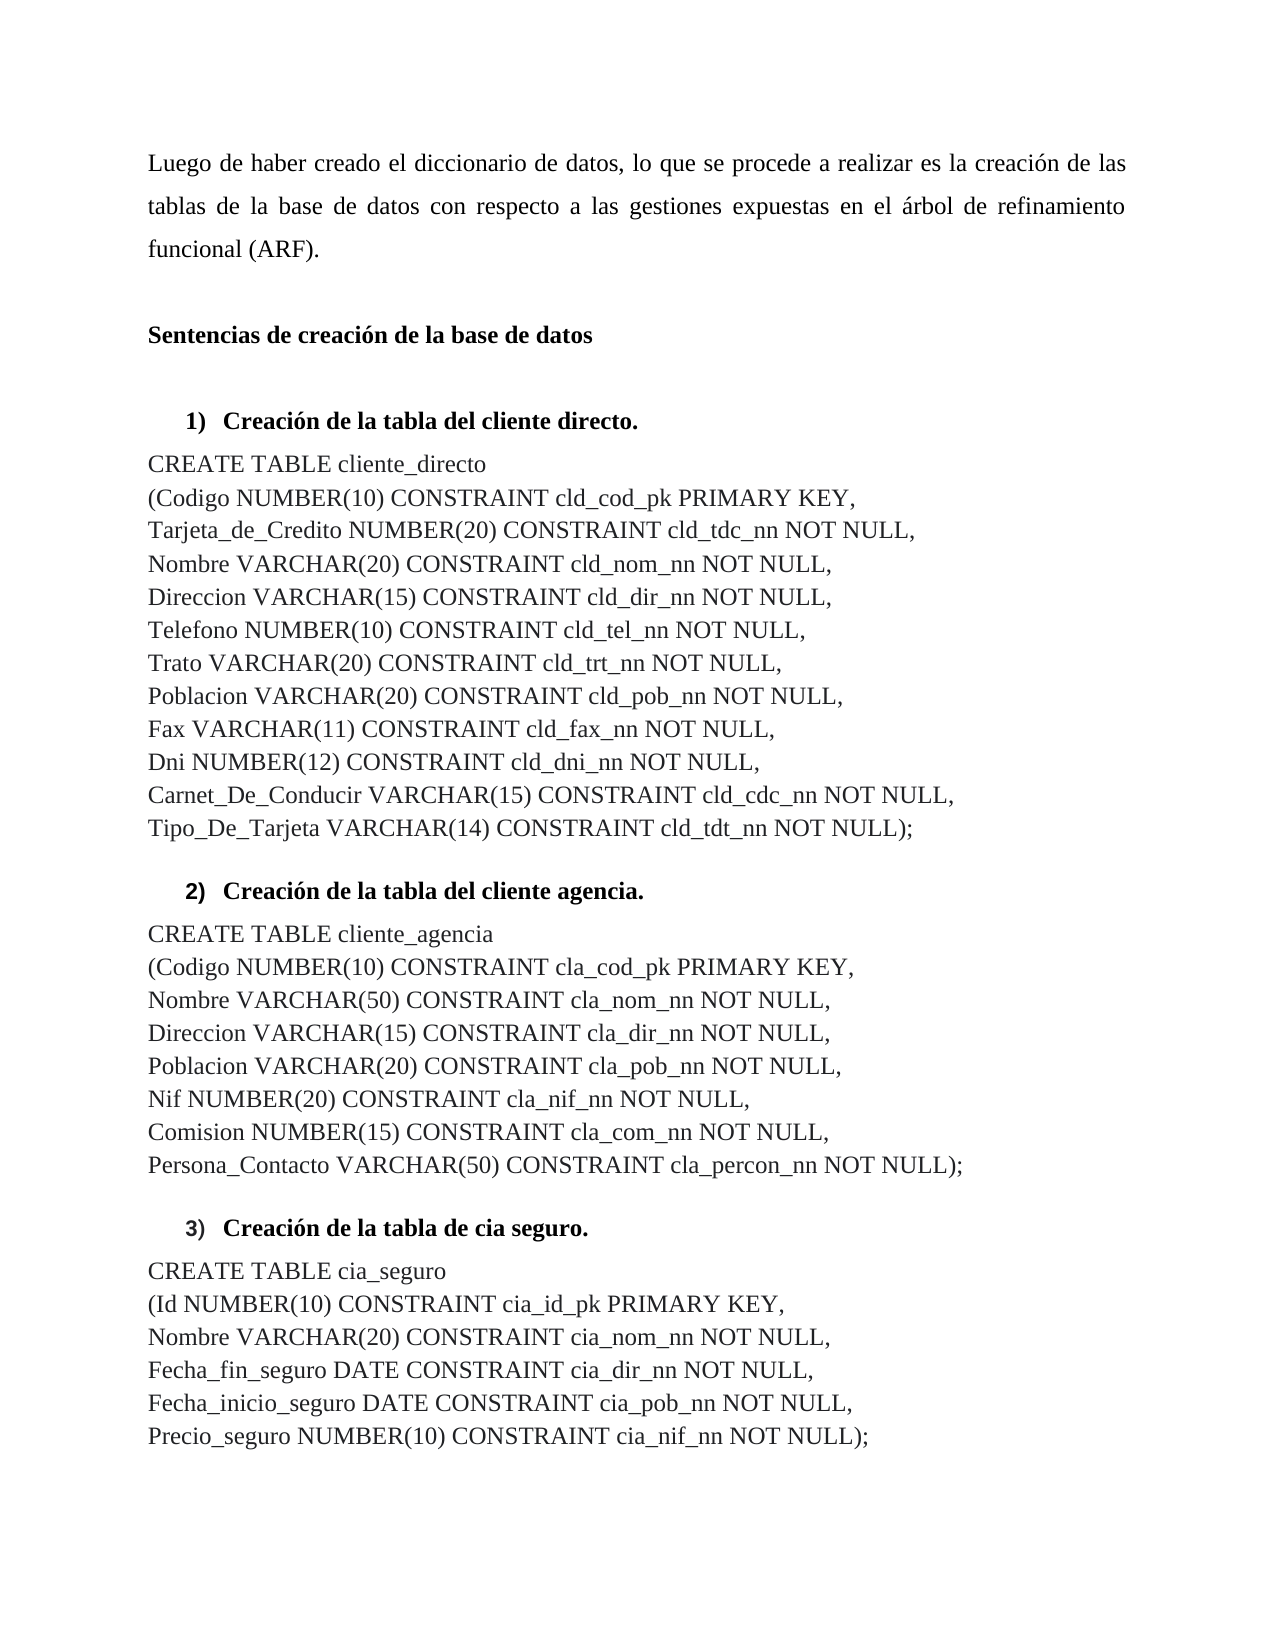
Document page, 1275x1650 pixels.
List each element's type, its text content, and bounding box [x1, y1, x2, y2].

text (Id NUMBER(10) CONSTRAINT cia_id_pk PRIMARY KEY, [148, 1289, 1127, 1318]
text Fax VARCHAR(11) CONSTRAINT cld_fax_nn NOT NULL, [148, 714, 1127, 742]
text Poblacion VARCHAR(20) CONSTRAINT cld_pob_nn NOT NULL, [148, 681, 1127, 709]
text Dni NUMBER(12) CONSTRAINT cld_dni_nn NOT NULL, [148, 747, 1127, 776]
text CREATE TABLE cia_seguro [148, 1256, 1127, 1284]
text Tarjeta_de_Credito NUMBER(20) CONSTRAINT cld_tdc_nn NOT NULL, [148, 516, 1127, 544]
text CREATE TABLE cliente_agencia [148, 919, 1127, 948]
text Direccion VARCHAR(15) CONSTRAINT cld_dir_nn NOT NULL, [148, 582, 1127, 610]
text Sentencias de creación de la base de datos [148, 320, 1127, 349]
text Nombre VARCHAR(50) CONSTRAINT cla_nom_nn NOT NULL, [148, 985, 1127, 1014]
text Direccion VARCHAR(15) CONSTRAINT cla_dir_nn NOT NULL, [148, 1018, 1127, 1047]
text Precio_seguro NUMBER(10) CONSTRAINT cia_nif_nn NOT NULL); [148, 1421, 1127, 1450]
text Carnet_De_Conducir VARCHAR(15) CONSTRAINT cld_cdc_nn NOT NULL, [148, 780, 1127, 808]
text (Codigo NUMBER(10) CONSTRAINT cld_cod_pk PRIMARY KEY, [148, 483, 1127, 511]
list Creación de la tabla de cia seguro. [185, 1213, 1127, 1241]
text Persona_Contacto VARCHAR(50) CONSTRAINT cla_percon_nn NOT NULL); [148, 1150, 1127, 1179]
text Nombre VARCHAR(20) CONSTRAINT cld_nom_nn NOT NULL, [148, 549, 1127, 577]
text Telefono NUMBER(10) CONSTRAINT cld_tel_nn NOT NULL, [148, 615, 1127, 643]
list Creación de la tabla del cliente agencia. [185, 876, 1127, 905]
list Creación de la tabla del cliente directo. [185, 406, 1127, 435]
text Luego de haber creado el diccionario de datos, lo que se procede a realizar es la creación de las tablas de la base de datos con respecto a las gestiones expuestas en el árbol de refinamiento funcional (ARF). [148, 148, 1127, 263]
text Comision NUMBER(15) CONSTRAINT cla_com_nn NOT NULL, [148, 1117, 1127, 1146]
text Nombre VARCHAR(20) CONSTRAINT cia_nom_nn NOT NULL, [148, 1322, 1127, 1351]
text Fecha_fin_seguro DATE CONSTRAINT cia_dir_nn NOT NULL, [148, 1355, 1127, 1384]
text (Codigo NUMBER(10) CONSTRAINT cla_cod_pk PRIMARY KEY, [148, 952, 1127, 981]
text Poblacion VARCHAR(20) CONSTRAINT cla_pob_nn NOT NULL, [148, 1051, 1127, 1080]
text Trato VARCHAR(20) CONSTRAINT cld_trt_nn NOT NULL, [148, 648, 1127, 676]
text Fecha_inicio_seguro DATE CONSTRAINT cia_pob_nn NOT NULL, [148, 1388, 1127, 1417]
text Nif NUMBER(20) CONSTRAINT cla_nif_nn NOT NULL, [148, 1084, 1127, 1113]
text CREATE TABLE cliente_directo [148, 449, 1127, 478]
text Tipo_De_Tarjeta VARCHAR(14) CONSTRAINT cld_tdt_nn NOT NULL); [148, 813, 1127, 842]
